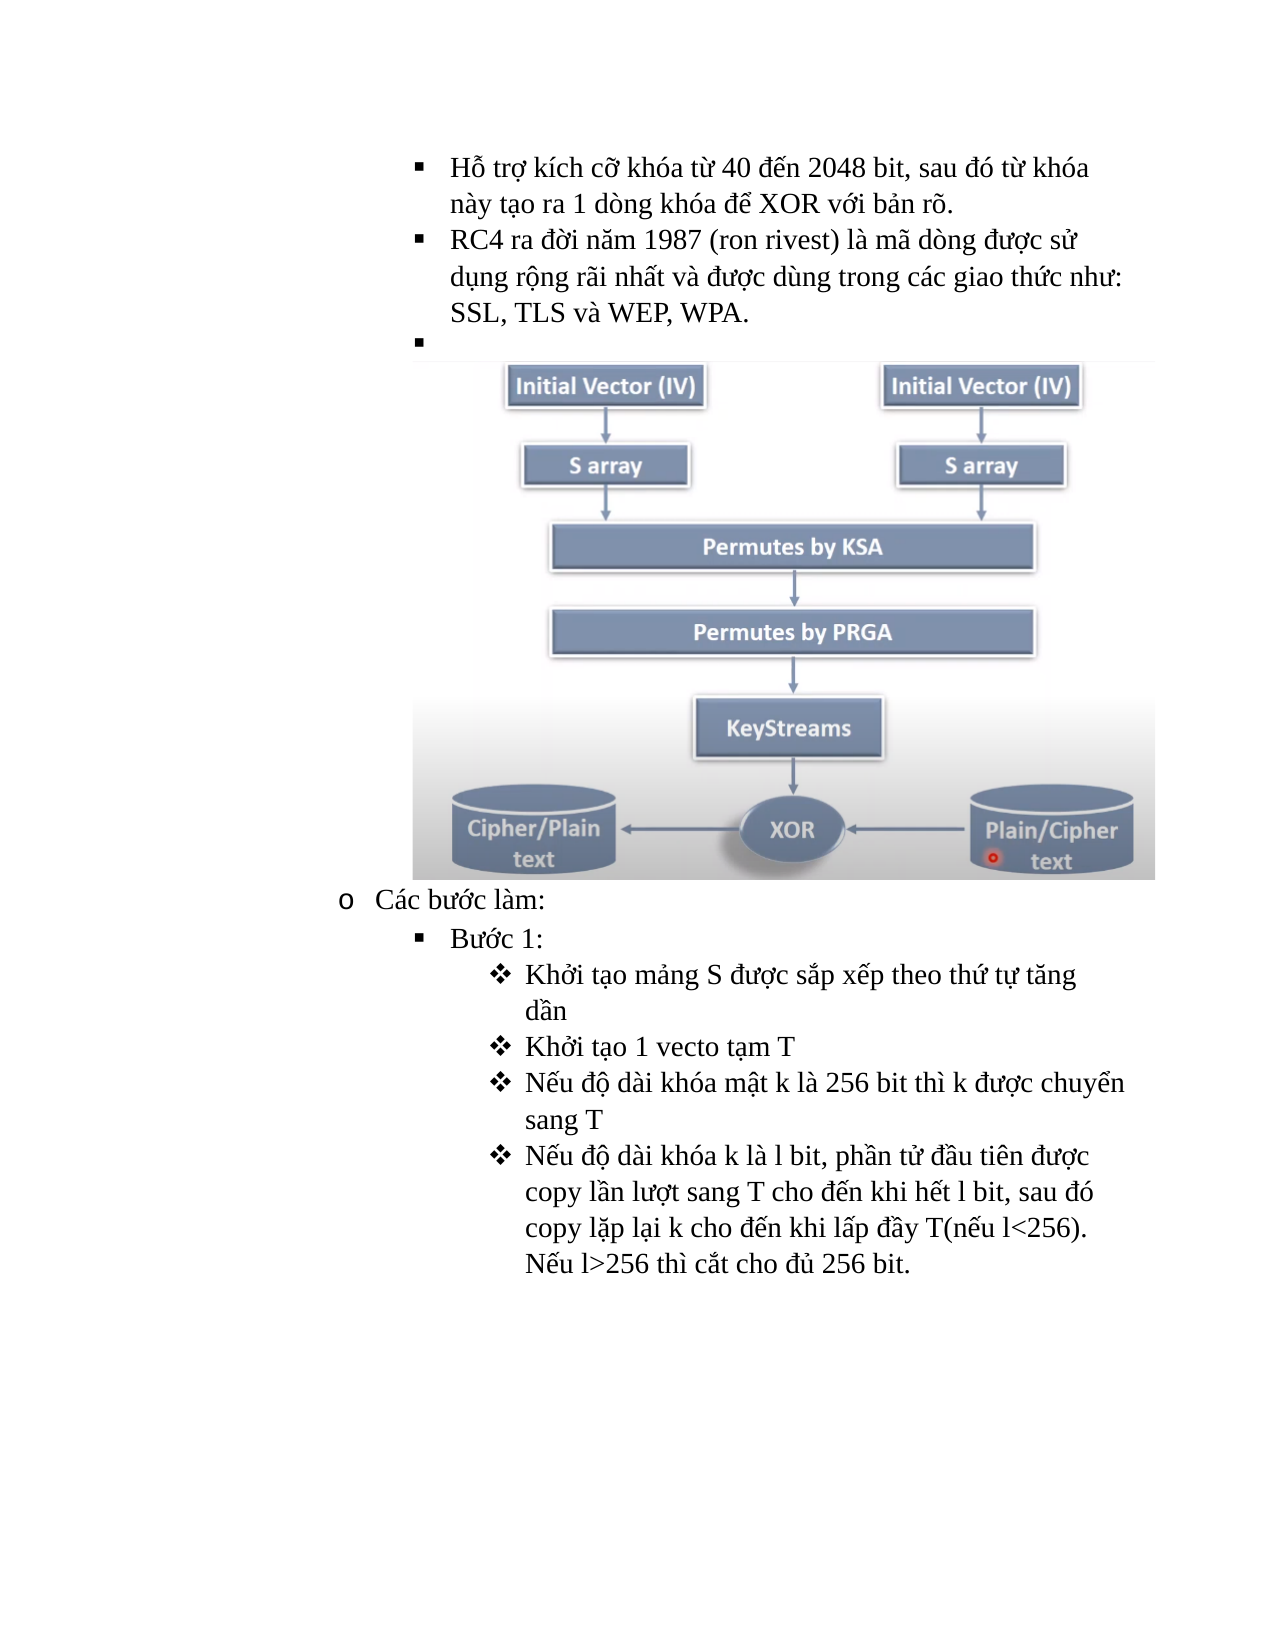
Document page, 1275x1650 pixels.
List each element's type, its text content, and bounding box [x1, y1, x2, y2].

list Nếu độ dài khóa mật k là 256 bit thì k được chuyển sang T [487, 1066, 1125, 1135]
picture [412, 361, 1156, 880]
list Khởi tạo mảng S được sắp xếp theo thứ tự tăng dần [487, 957, 1125, 1027]
list Hỗ trợ kích cỡ khóa từ 40 đến 2048 bit, sau đó từ khóa này tạo ra 1 dòng khóa để XOR với bản rõ. [412, 150, 1125, 220]
list Nếu độ dài khóa k là l bit, phần tử đầu tiên được copy lần lượt sang T cho đến khi hết l bit, sau đó copy lặp lại k cho đến khi lấp đầy T(nếu l<256). Nếu l>256 thì cắt cho đủ 256 bit. [487, 1138, 1125, 1280]
list Các bước làm: [337, 882, 1125, 918]
list Khởi tạo 1 vecto tạm T [487, 1029, 1125, 1063]
list Bước 1: [412, 921, 1125, 954]
list RC4 ra đời năm 1987 (ron rivest) là mã dòng được sử dụng rộng rãi nhất và được dùng trong các giao thức như: SSL, TLS và WEP, WPA. [412, 222, 1125, 328]
